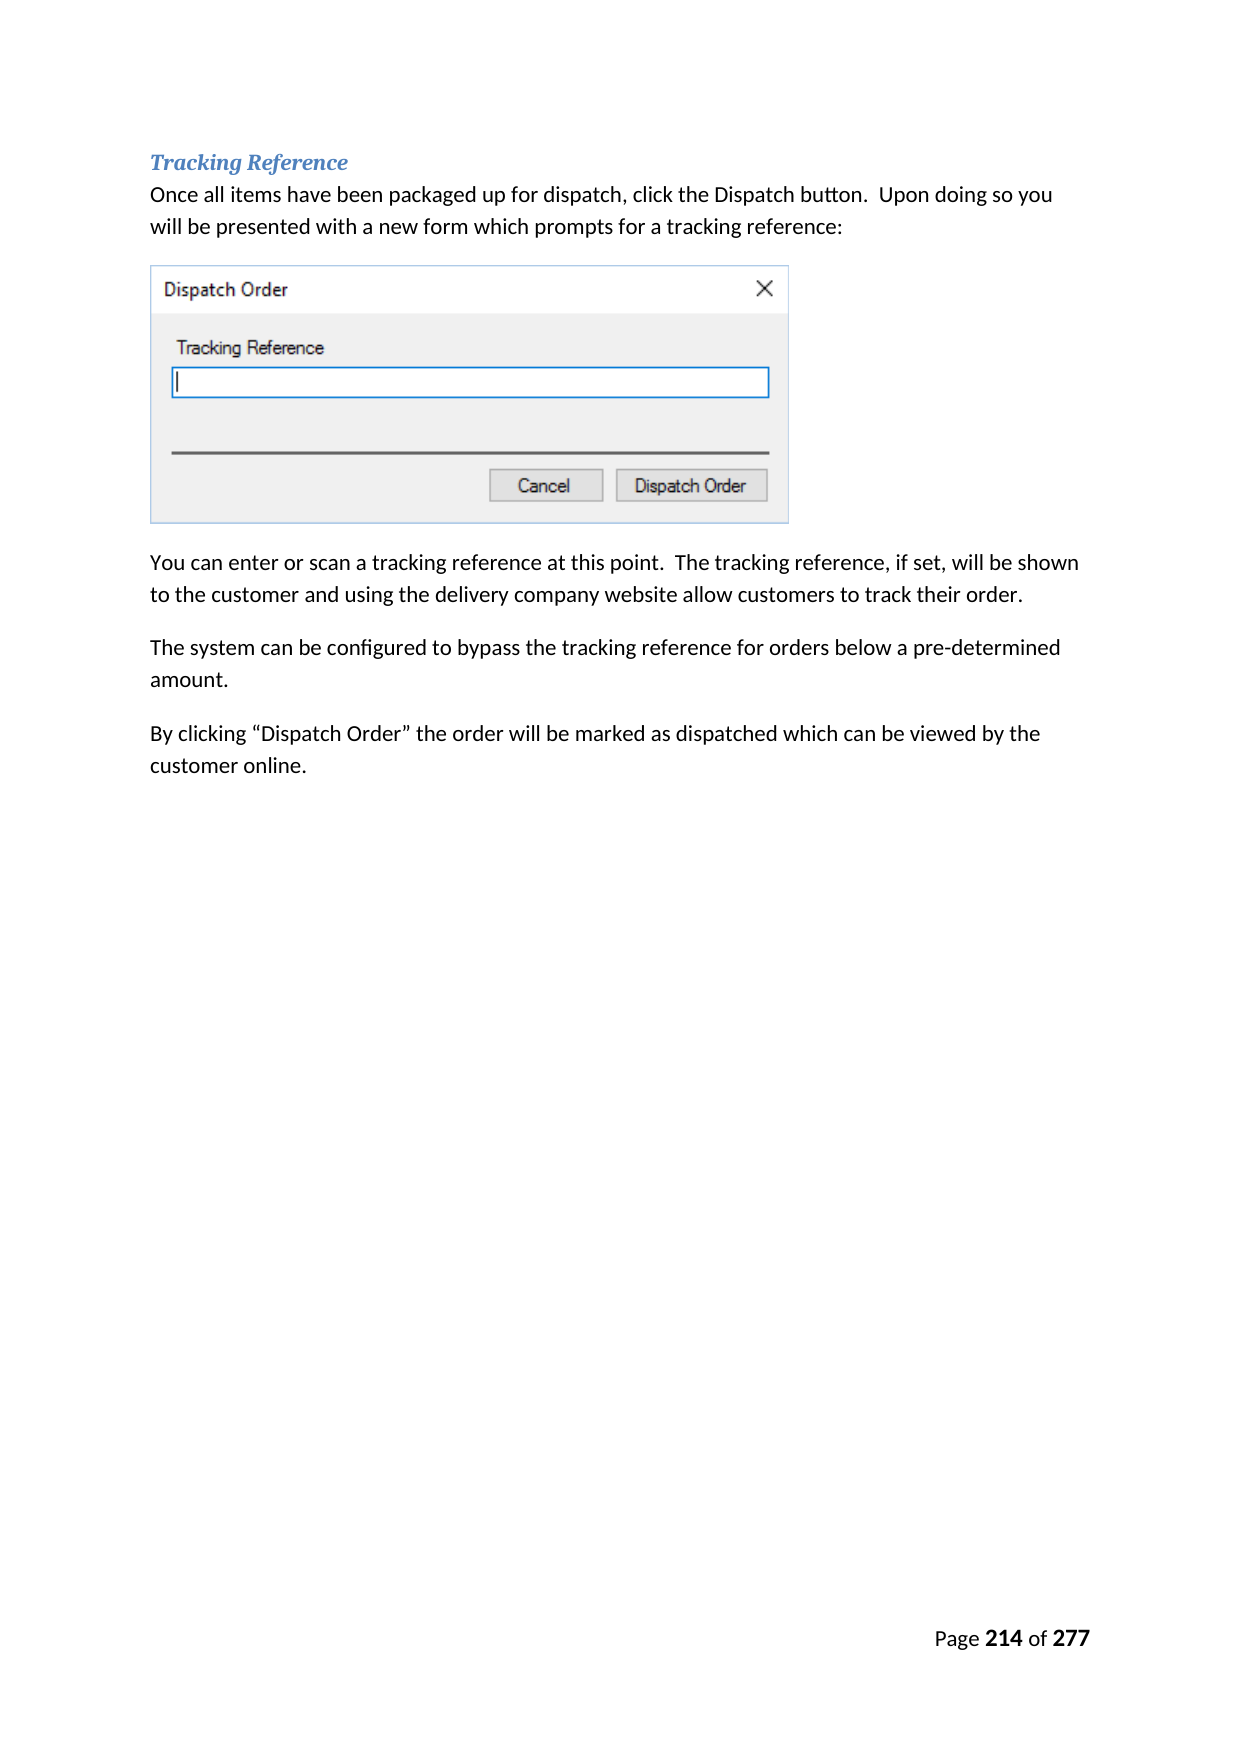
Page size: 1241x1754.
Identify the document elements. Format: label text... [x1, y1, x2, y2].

subtitle Tracking Reference [150, 150, 1090, 176]
text By clicking “Dispatch Order” the order will be marked as dispatched which can be viewed by the customer online. [150, 719, 1090, 779]
text You can enter or scan a tracking reference at this point. The tracking reference, if set, will be shown to the customer and using the delivery company website allow customers to track their order. [150, 548, 1090, 608]
text Once all items have been packaged up for dispatch, click the Dispatch button. Upon doing so you will be presented with a new form which prompts for a tracking reference: [150, 180, 1090, 240]
text The system can be configured to bypass the tracking reference for orders below a pre-determined amount. [150, 633, 1090, 694]
picture [150, 265, 789, 524]
